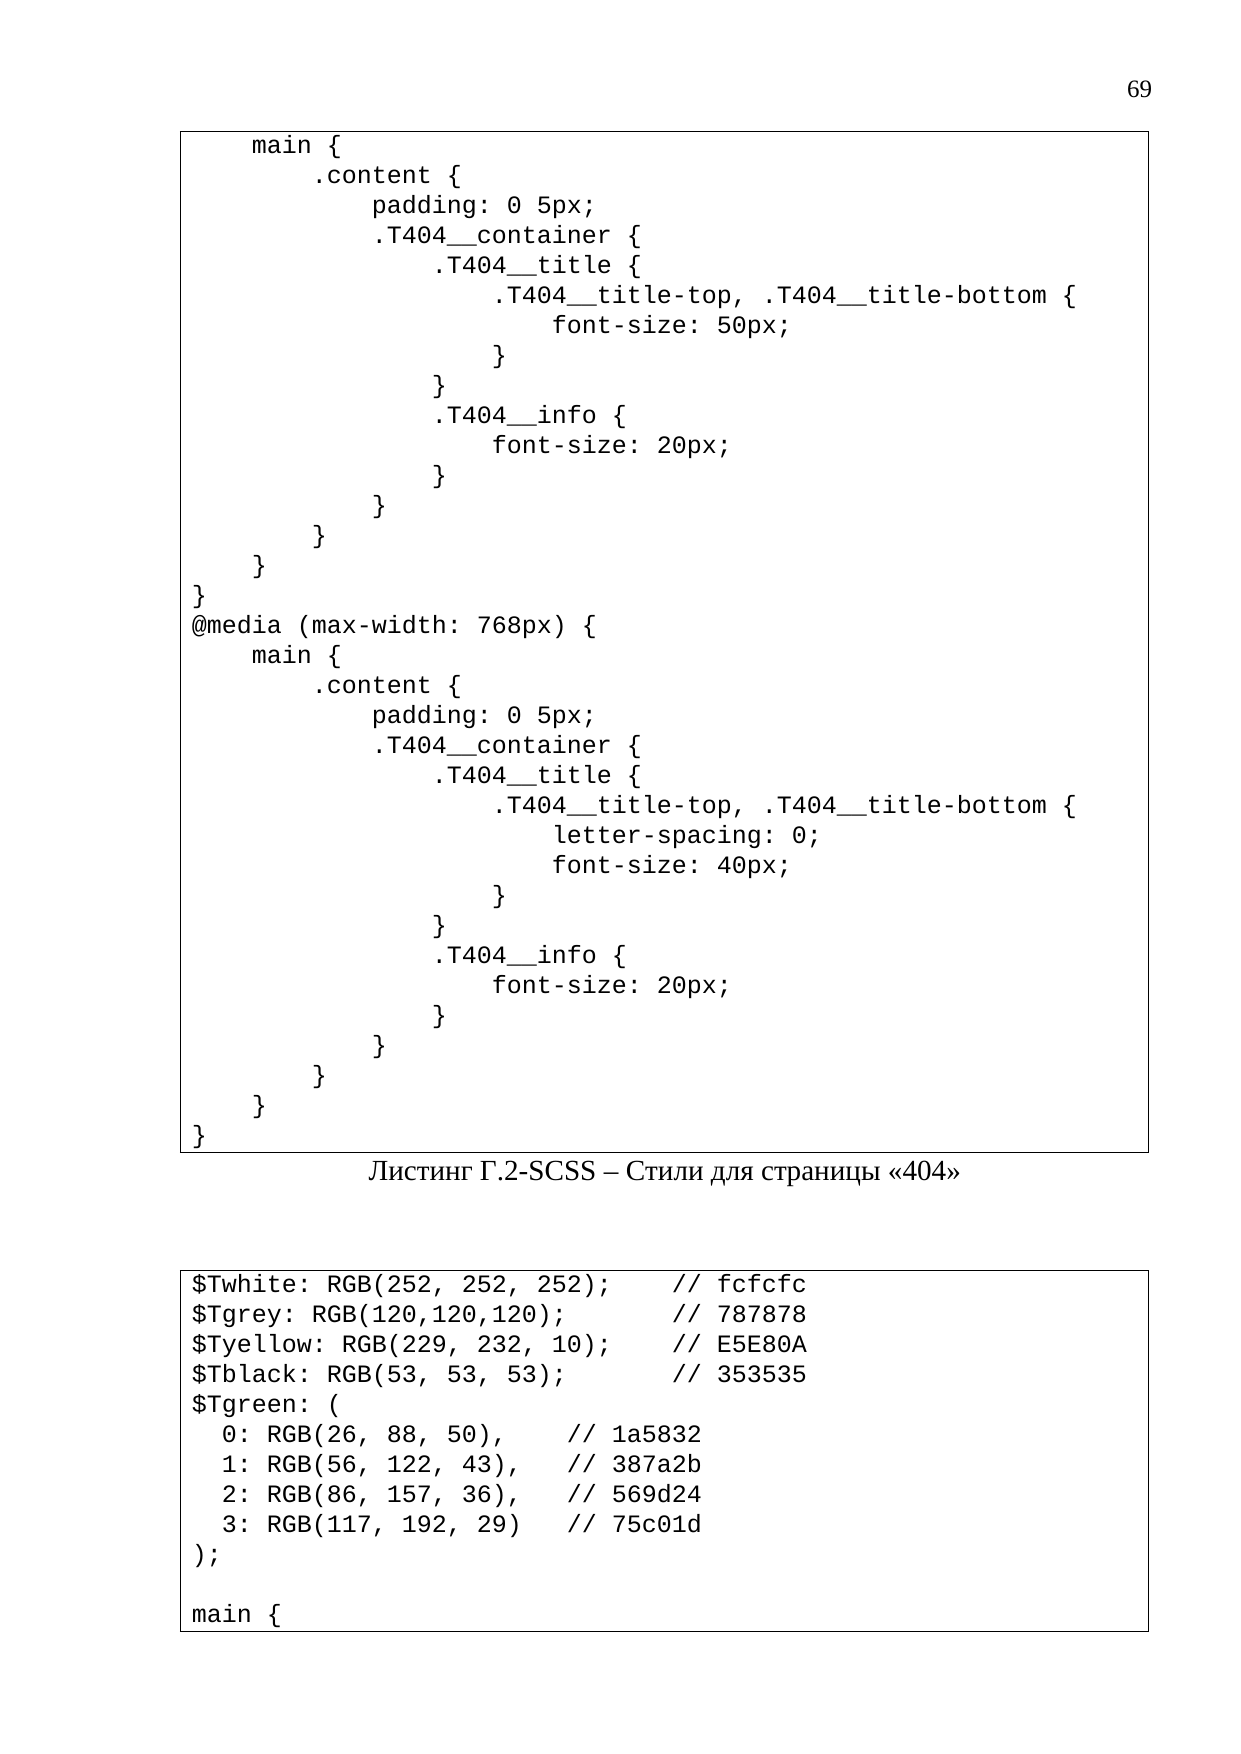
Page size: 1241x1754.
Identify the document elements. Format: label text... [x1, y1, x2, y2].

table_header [181, 1271, 1148, 1631]
text Листинг Г.2-SCSS – Стили для страницы «404» [177, 1153, 1152, 1187]
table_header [181, 132, 1148, 1152]
